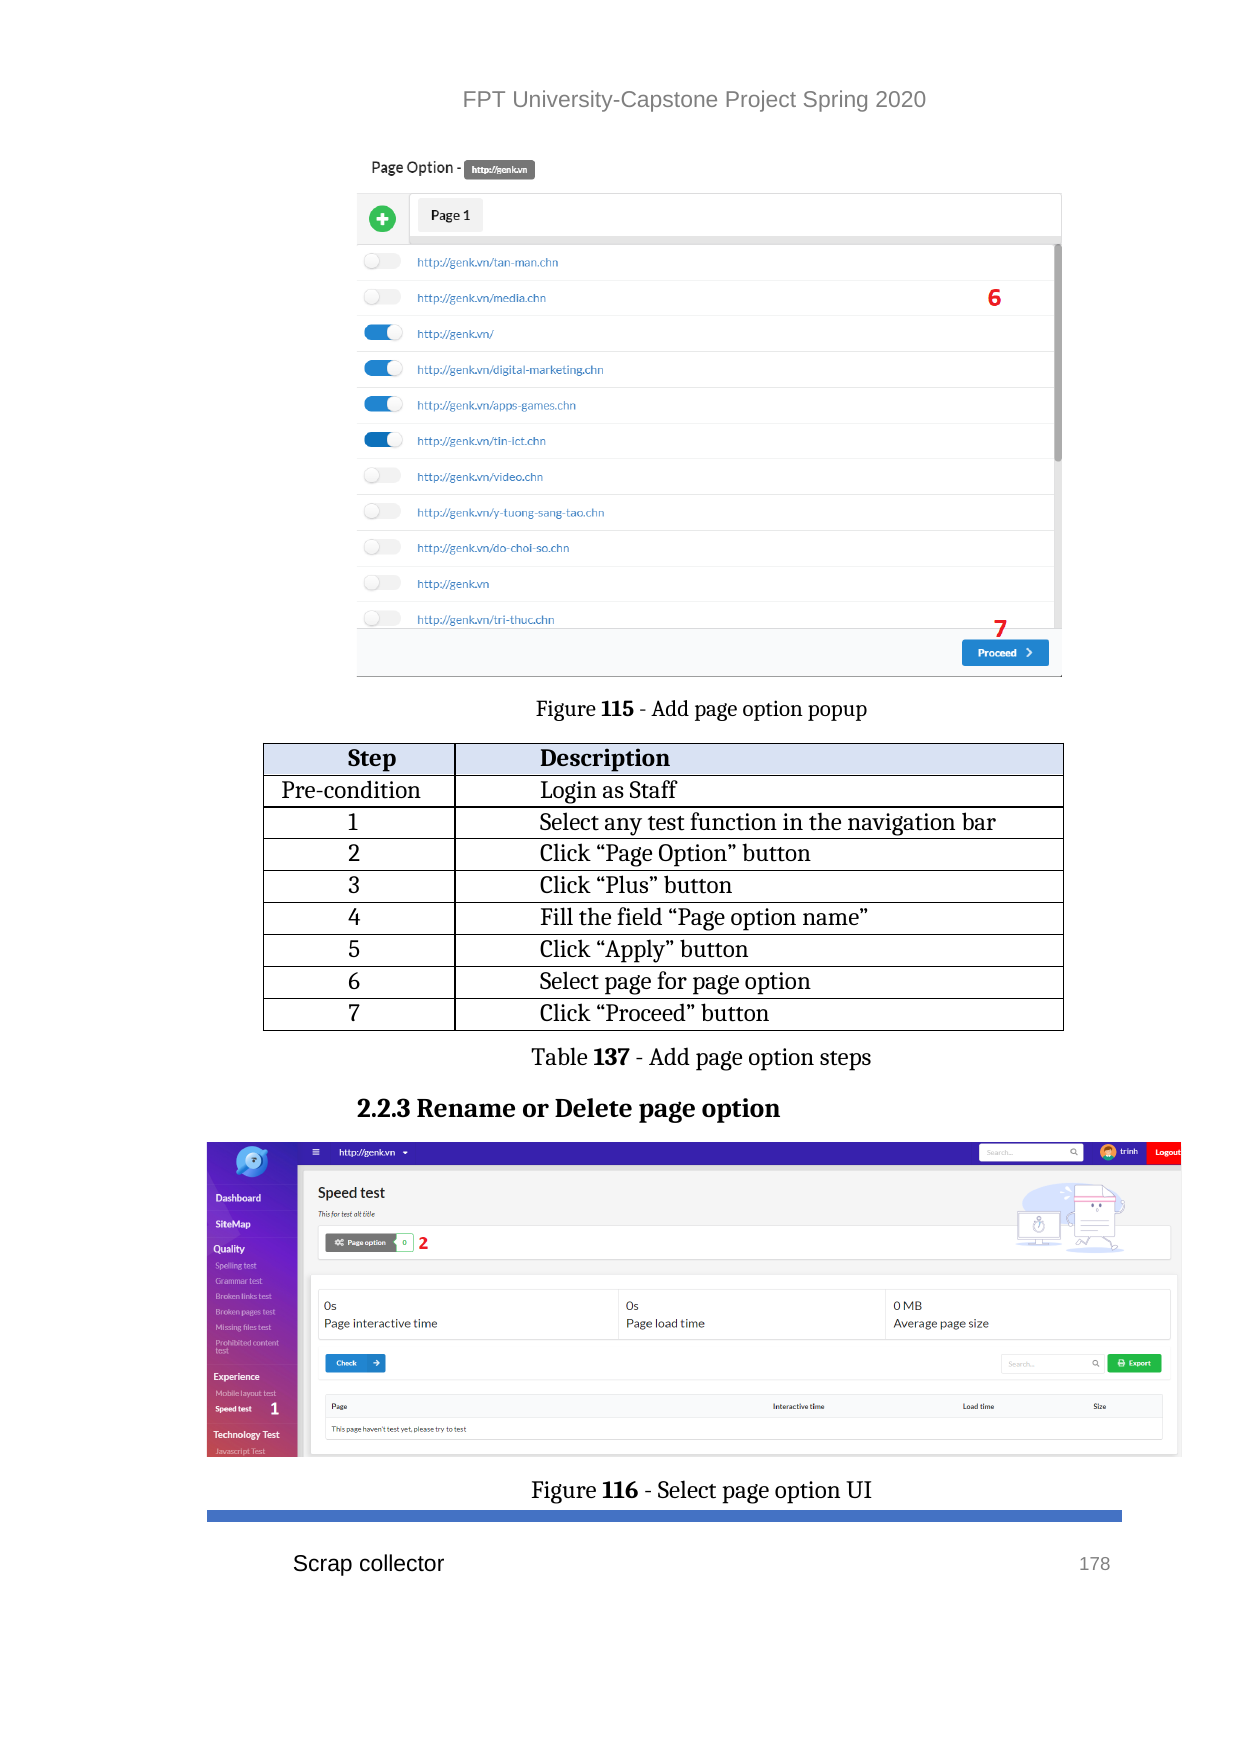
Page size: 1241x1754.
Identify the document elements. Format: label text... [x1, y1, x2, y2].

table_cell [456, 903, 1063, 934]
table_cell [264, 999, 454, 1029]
picture [206, 1142, 1182, 1457]
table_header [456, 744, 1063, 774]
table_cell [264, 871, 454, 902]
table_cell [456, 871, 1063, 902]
text 2.2.3 Rename or Delete page option [207, 1093, 1122, 1124]
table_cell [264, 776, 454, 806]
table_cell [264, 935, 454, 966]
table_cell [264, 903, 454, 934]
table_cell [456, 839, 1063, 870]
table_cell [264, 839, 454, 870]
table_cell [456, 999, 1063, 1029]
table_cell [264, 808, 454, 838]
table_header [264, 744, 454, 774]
picture [356, 147, 1063, 677]
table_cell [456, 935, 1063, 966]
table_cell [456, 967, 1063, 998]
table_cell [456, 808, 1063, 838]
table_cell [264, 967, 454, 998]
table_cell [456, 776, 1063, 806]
